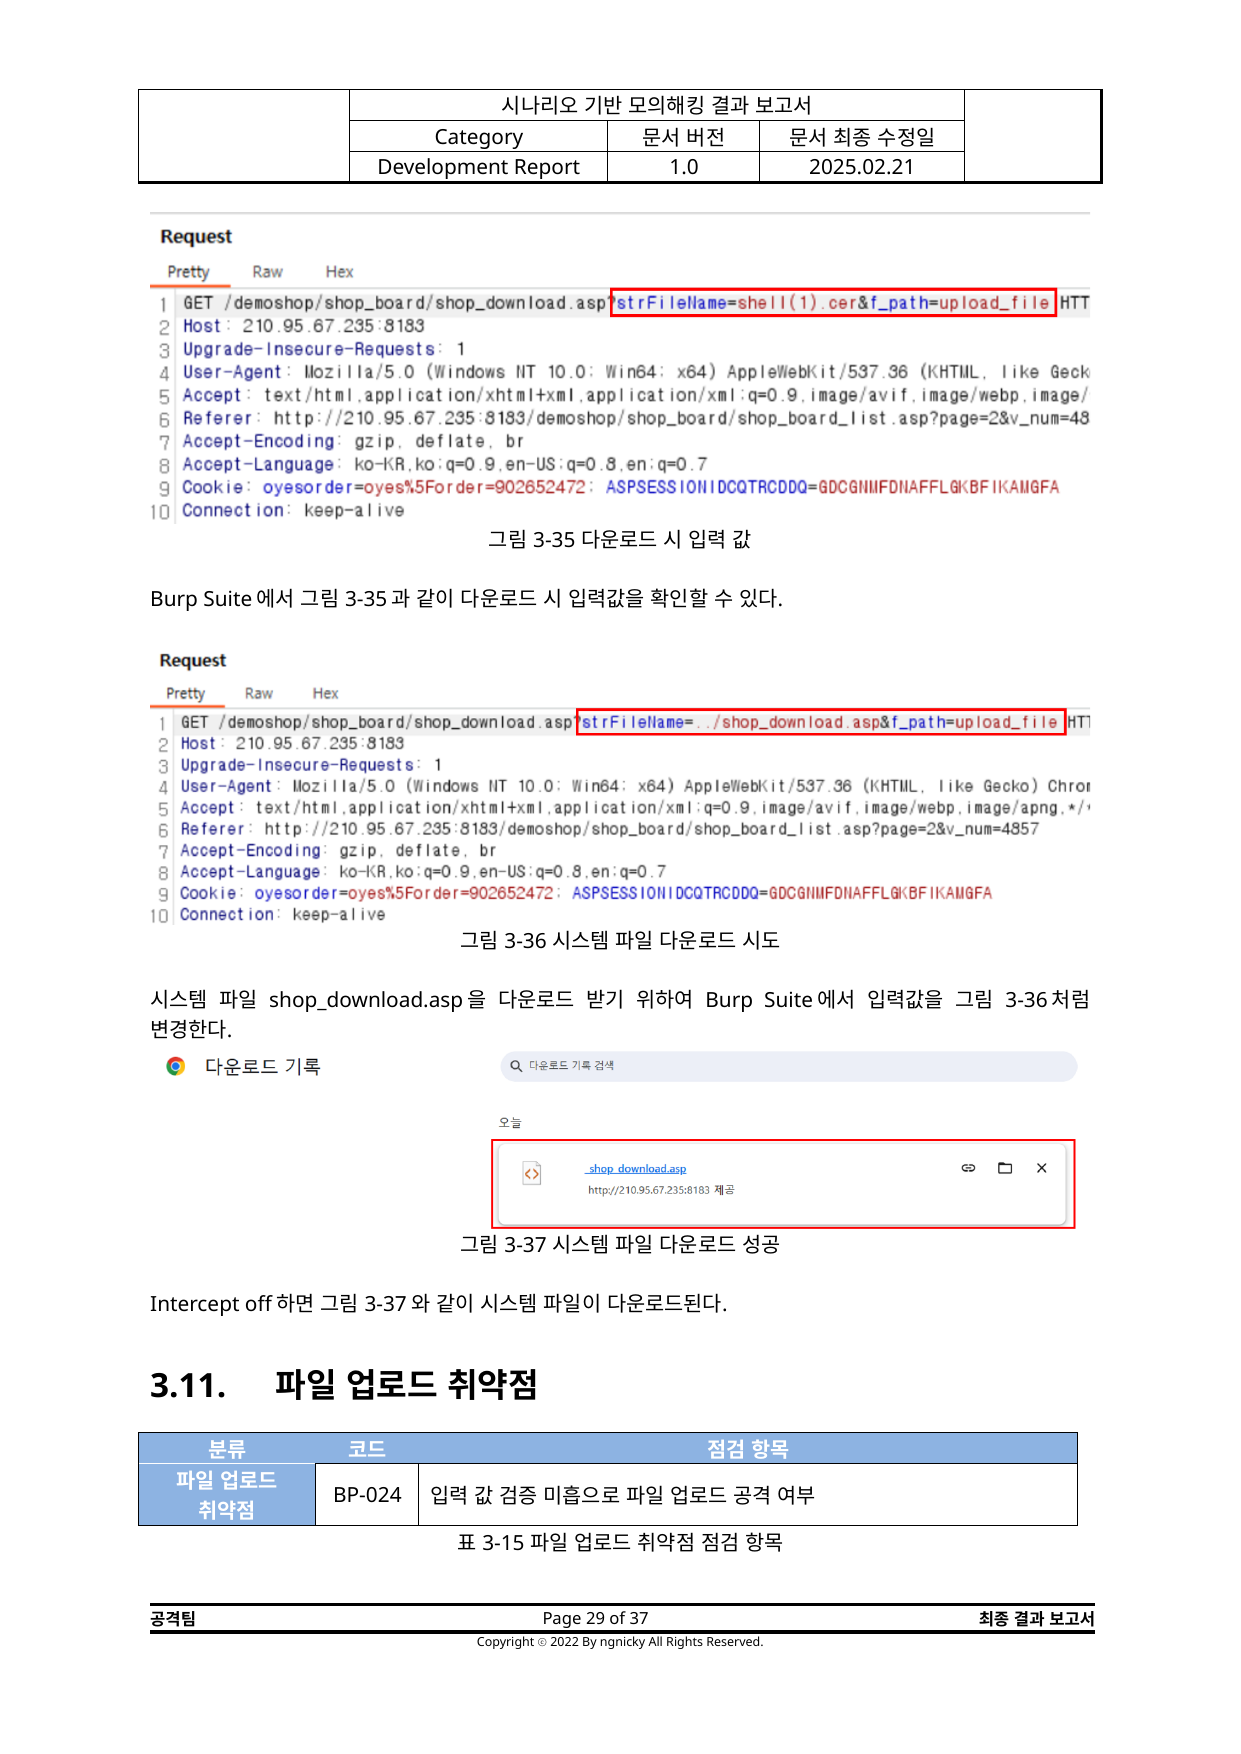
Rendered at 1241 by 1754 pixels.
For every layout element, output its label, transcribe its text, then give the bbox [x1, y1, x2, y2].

table_cell 입력 값 검증 미흡으로 파일 업로드 공격 여부 [419, 1464, 1077, 1525]
table_header 코드 [315, 1433, 419, 1463]
table_header 점검 항목 [419, 1433, 1077, 1463]
table_cell 파일 업로드 취약점 [139, 1464, 315, 1525]
picture [150, 212, 1091, 524]
picture [150, 1044, 1091, 1229]
subtitle 파일 업로드 취약점 [150, 1358, 1090, 1407]
picture [150, 641, 1091, 925]
table_header 분류 [139, 1433, 315, 1463]
table_cell BP-024 [316, 1464, 418, 1525]
